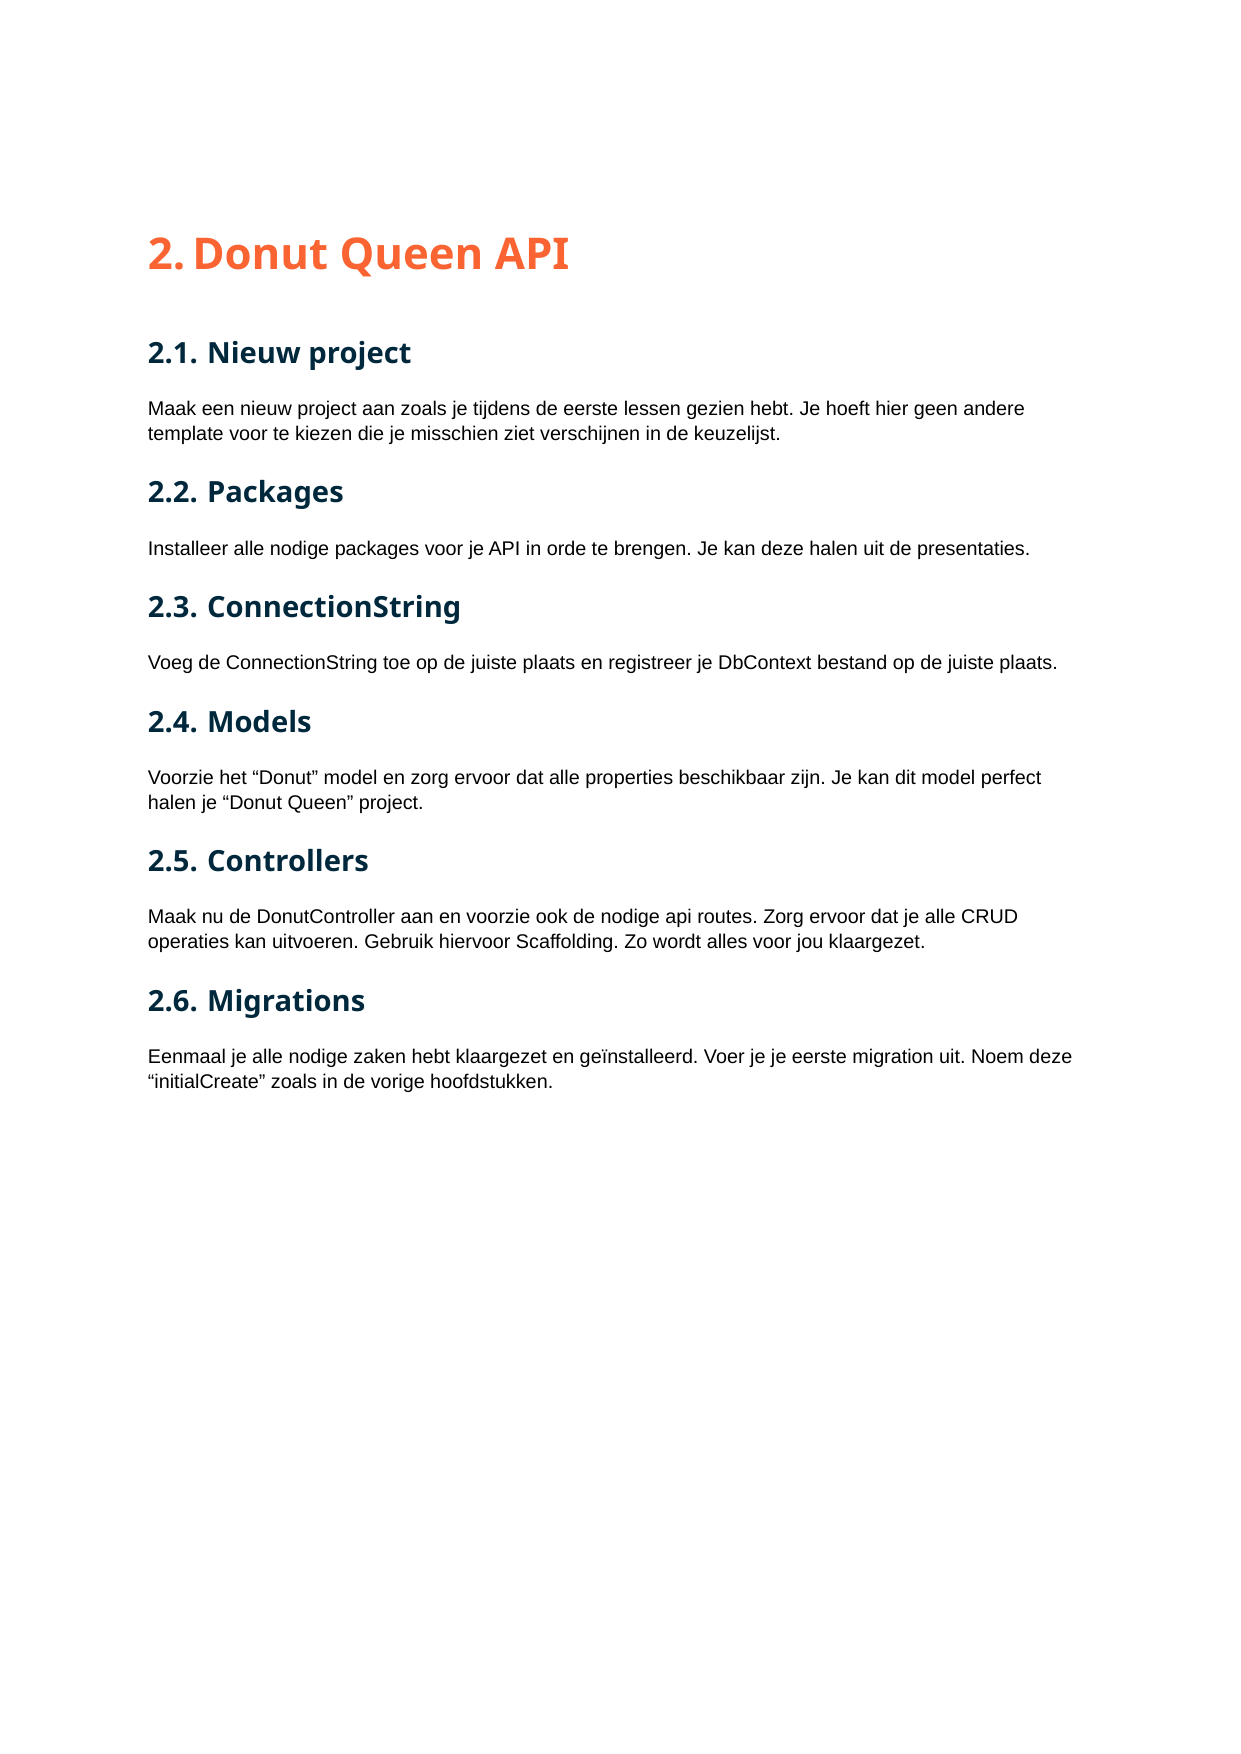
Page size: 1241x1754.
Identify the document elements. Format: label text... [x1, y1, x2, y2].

text Maak een nieuw project aan zoals je tijdens de eerste lessen gezien hebt. Je hoeft hier geen andere template voor te kiezen die je misschien ziet verschijnen in de keuzelijst. [148, 397, 1092, 444]
text Voorzie het “Donut” model en zorg ervoor dat alle properties beschikbaar zijn. Je kan dit model perfect halen je “Donut Queen” project. [148, 766, 1092, 813]
text Installeer alle nodige packages voor je API in orde te brengen. Je kan deze halen uit de presentaties. [148, 536, 1092, 559]
text Voeg de ConnectionString toe op de juiste plaats en registreer je DbContext bestand op de juiste plaats. [148, 651, 1092, 674]
subtitle Packages [148, 472, 1092, 511]
subtitle Migrations [148, 980, 1092, 1019]
subtitle Models [148, 701, 1092, 741]
subtitle Controllers [148, 840, 1092, 880]
text Eenmaal je alle nodige zaken hebt klaargezet en geïnstalleerd. Voer je je eerste migration uit. Noem deze “initialCreate” zoals in de vorige hoofdstukken. [148, 1044, 1092, 1092]
subtitle Donut Queen API [148, 223, 1092, 282]
subtitle ConnectionString [148, 586, 1092, 626]
subtitle Nieuw project [148, 332, 1092, 372]
text Maak nu de DonutController aan en voorzie ook de nodige api routes. Zorg ervoor dat je alle CRUD operaties kan uitvoeren. Gebruik hiervoor Scaffolding. Zo wordt alles voor jou klaargezet. [148, 905, 1092, 953]
